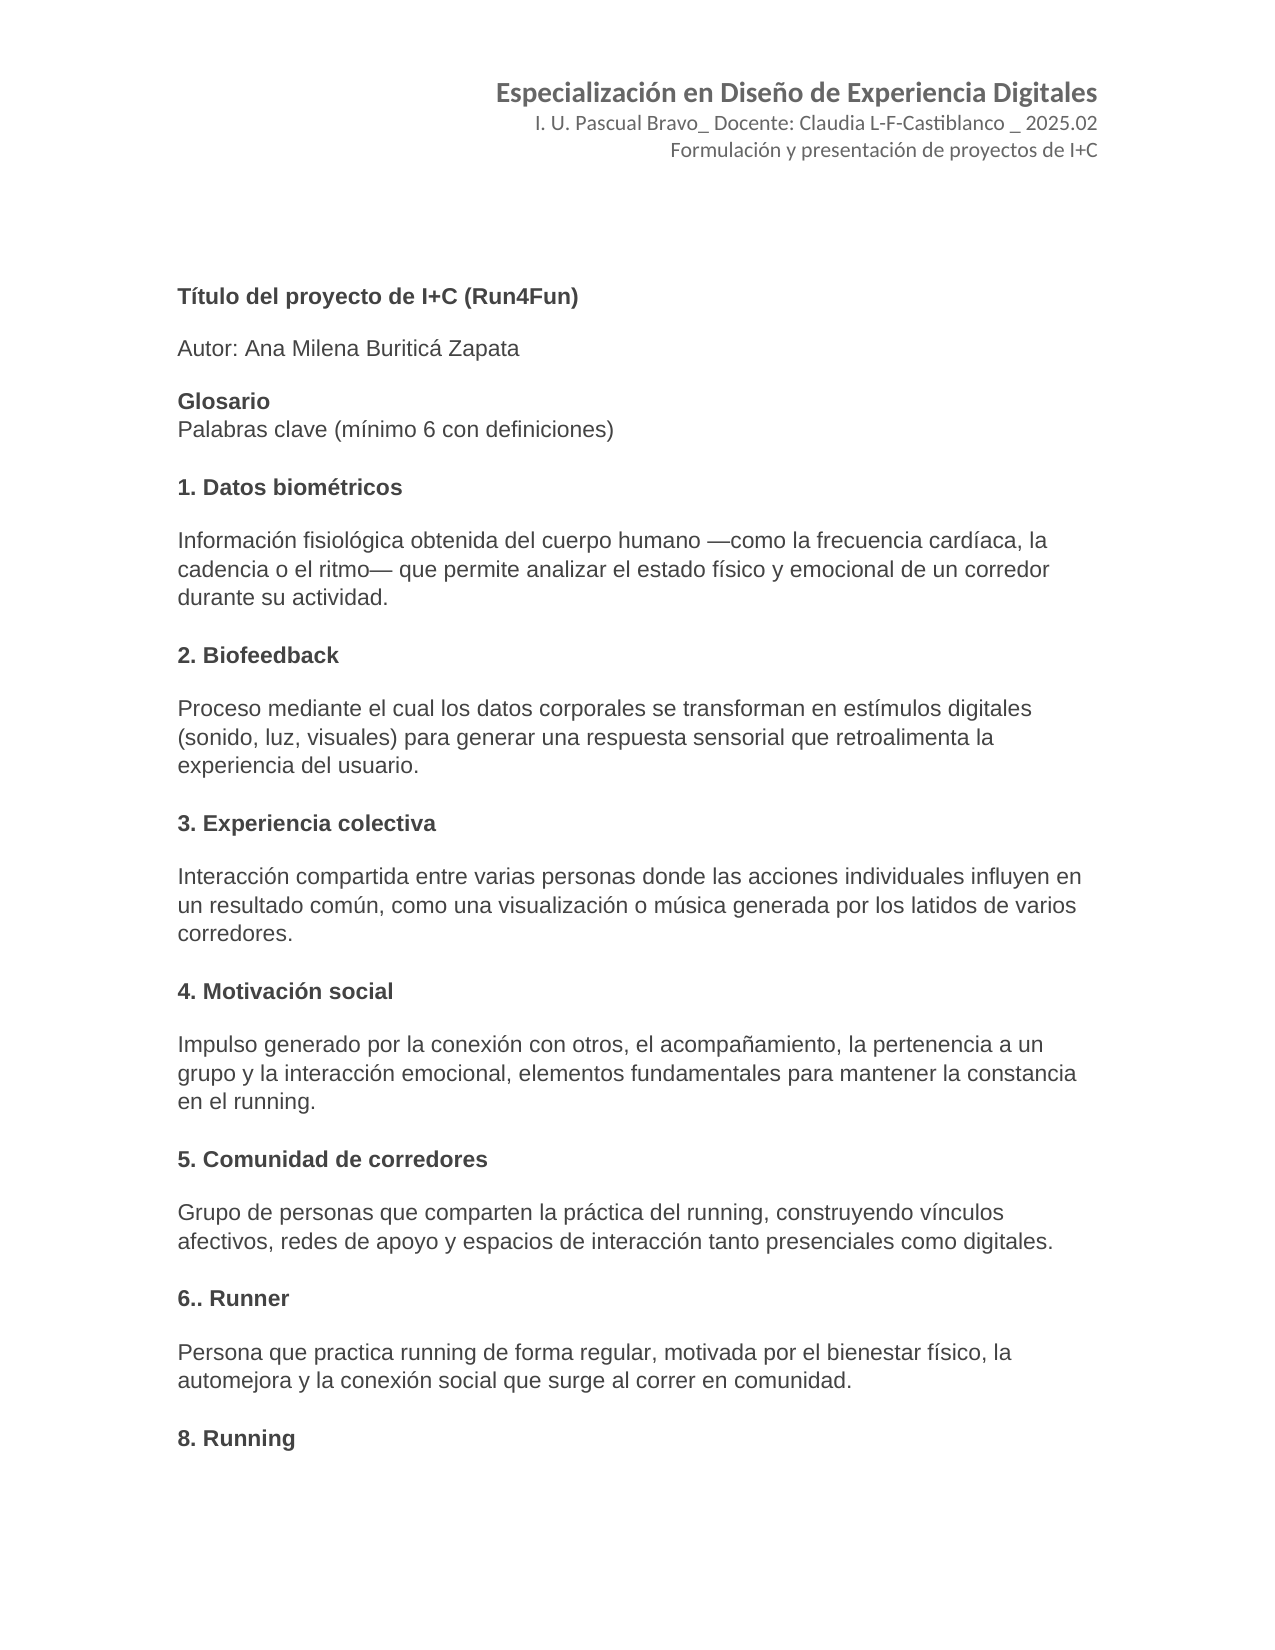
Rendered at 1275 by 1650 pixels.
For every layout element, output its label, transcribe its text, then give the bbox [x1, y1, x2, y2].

text Proceso mediante el cual los datos corporales se transforman en estímulos digitales (sonido, luz, visuales) para generar una respuesta sensorial que retroalimenta la experiencia del usuario. [177, 695, 1098, 779]
text Persona que practica running de forma regular, motivada por el bienestar físico, la automejora y la conexión social que surge al correr en comunidad. [177, 1339, 1098, 1393]
text Interacción compartida entre varias personas donde las acciones individuales influyen en un resultado común, como una visualización o música generada por los latidos de varios corredores. [177, 863, 1098, 947]
text Glosario [177, 388, 1098, 414]
text Grupo de personas que comparten la práctica del running, construyendo vínculos afectivos, redes de apoyo y espacios de interacción tanto presenciales como digitales. [177, 1199, 1098, 1254]
subtitle 2. Biofeedback [177, 642, 1098, 668]
subtitle 5. Comunidad de corredores [177, 1146, 1098, 1172]
subtitle 6.. Runner [177, 1285, 1098, 1312]
text Impulso generado por la conexión con otros, el acompañamiento, la pertenencia a un grupo y la interacción emocional, elementos fundamentales para mantener la constancia en el running. [177, 1031, 1098, 1114]
text Información fisiológica obtenida del cuerpo humano —como la frecuencia cardíaca, la cadencia o el ritmo— que permite analizar el estado físico y emocional de un corredor durante su actividad. [177, 527, 1098, 611]
subtitle 8. Running [177, 1425, 1098, 1451]
subtitle 3. Experiencia colectiva [177, 810, 1098, 836]
subtitle 1. Datos biométricos [177, 474, 1098, 500]
text Título del proyecto de I+C (Run4Fun) [177, 283, 1098, 309]
text Autor: Ana Milena Buriticá Zapata [177, 335, 1098, 362]
subtitle 4. Motivación social [177, 978, 1098, 1004]
text Palabras clave (mínimo 6 con definiciones) [177, 416, 1098, 443]
